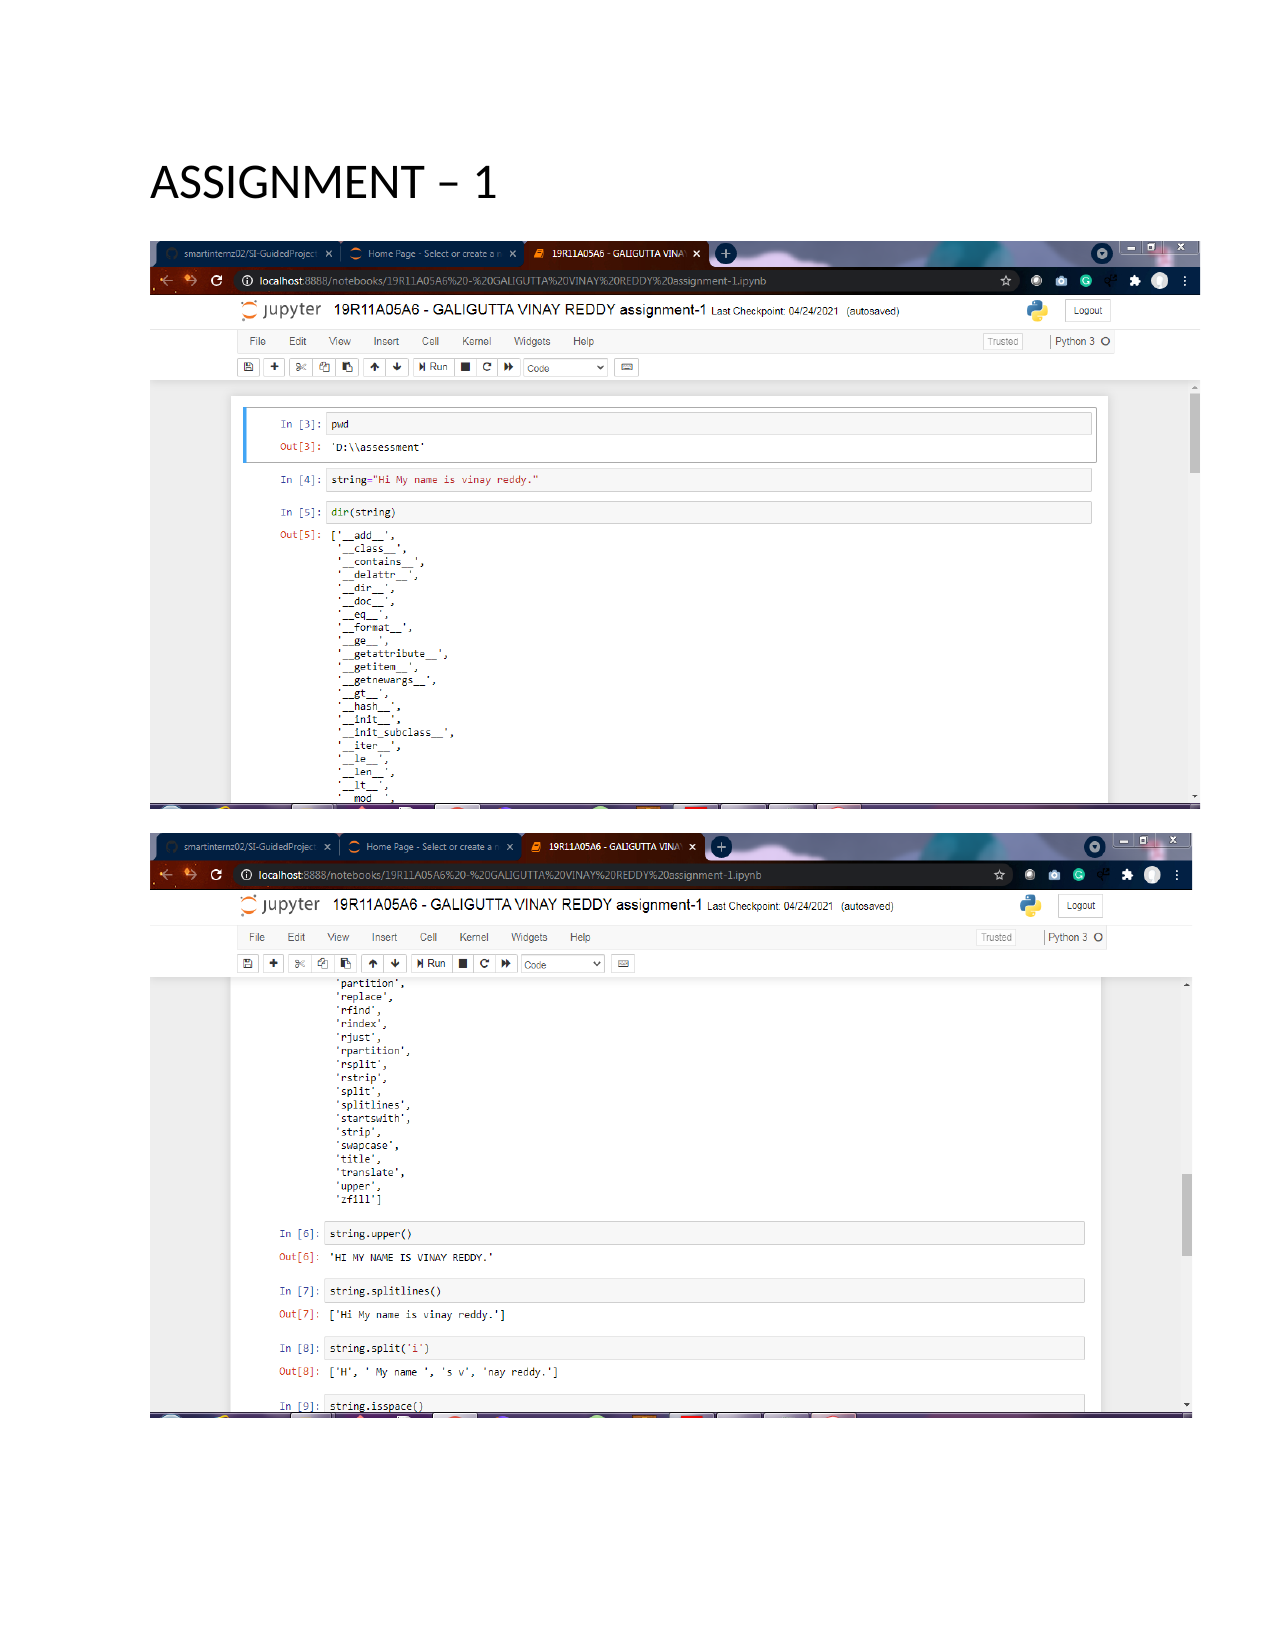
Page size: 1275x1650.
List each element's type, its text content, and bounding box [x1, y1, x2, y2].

picture [150, 241, 1200, 809]
picture [150, 833, 1193, 1418]
text ASSIGNMENT – 1 [150, 150, 1125, 211]
